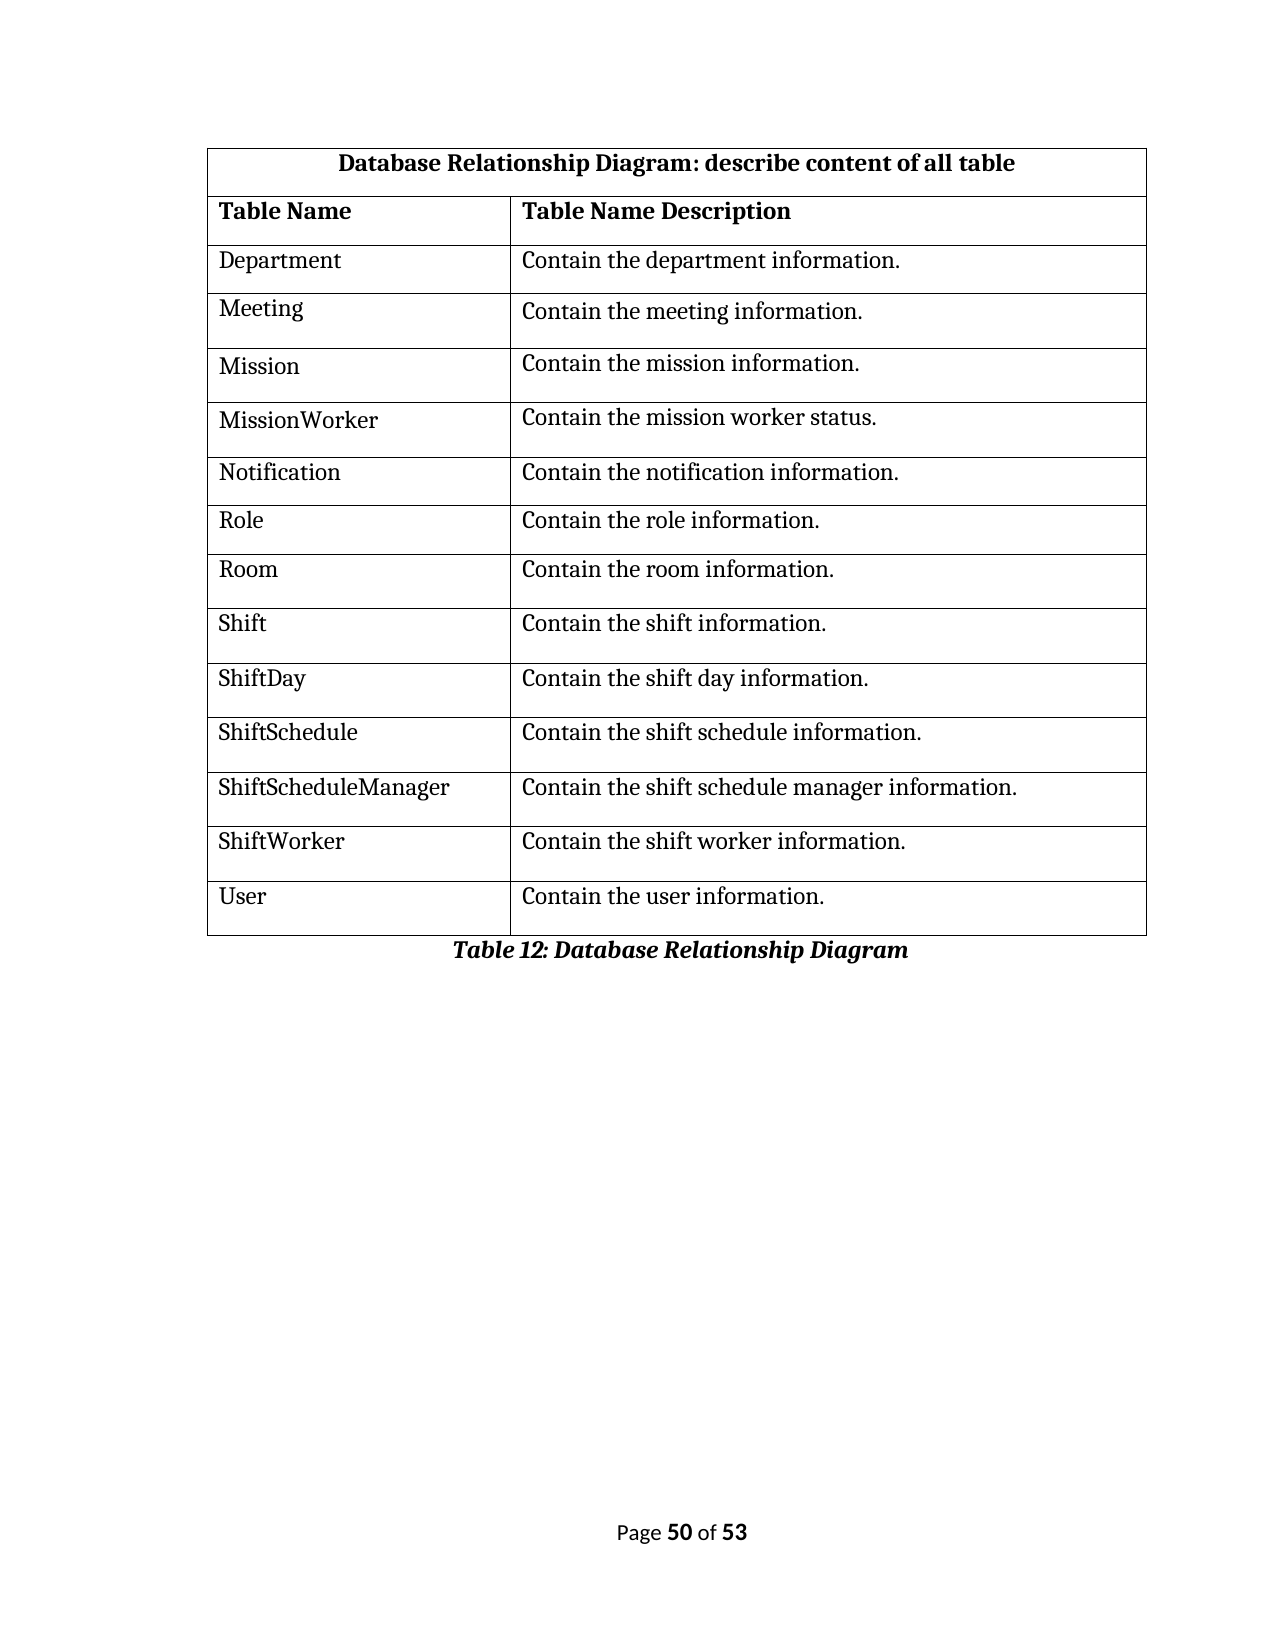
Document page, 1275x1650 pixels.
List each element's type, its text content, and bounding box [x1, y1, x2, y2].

table_cell Contain the notification information. [511, 458, 1146, 505]
table_cell Shift [208, 609, 510, 663]
table_cell Notification [208, 458, 510, 505]
table_cell ShiftScheduleManager [208, 773, 510, 826]
table_cell Contain the mission worker status. [511, 403, 1146, 457]
table_cell Contain the shift schedule manager information. [511, 773, 1146, 826]
text Table 12: Database Relationship Diagram [207, 936, 1157, 965]
table_cell ShiftDay [208, 664, 510, 717]
table_cell Role [208, 506, 510, 554]
table_cell Contain the role information. [511, 506, 1146, 554]
table_cell Contain the shift worker information. [511, 827, 1146, 881]
table_cell Contain the shift information. [511, 609, 1146, 663]
table_cell Contain the shift day information. [511, 664, 1146, 717]
table_cell Contain the meeting information. [511, 294, 1146, 348]
table_cell Table Name Description [511, 197, 1146, 245]
table_cell Meeting [208, 294, 510, 348]
table_cell MissionWorker [208, 403, 510, 457]
table_cell User [208, 882, 510, 935]
table_cell Room [208, 555, 510, 608]
table_cell Contain the room information. [511, 555, 1146, 608]
table_header Database Relationship Diagram: describe content of all table [208, 149, 1146, 196]
table_cell Contain the user information. [511, 882, 1146, 935]
table_cell Mission [208, 349, 510, 402]
table_cell Contain the shift schedule information. [511, 718, 1146, 772]
table_cell Contain the mission information. [511, 349, 1146, 402]
table_cell Table Name [208, 197, 510, 245]
table_cell Contain the department information. [511, 246, 1146, 293]
table_cell Department [208, 246, 510, 293]
table_cell ShiftWorker [208, 827, 510, 881]
table_cell ShiftSchedule [208, 718, 510, 772]
